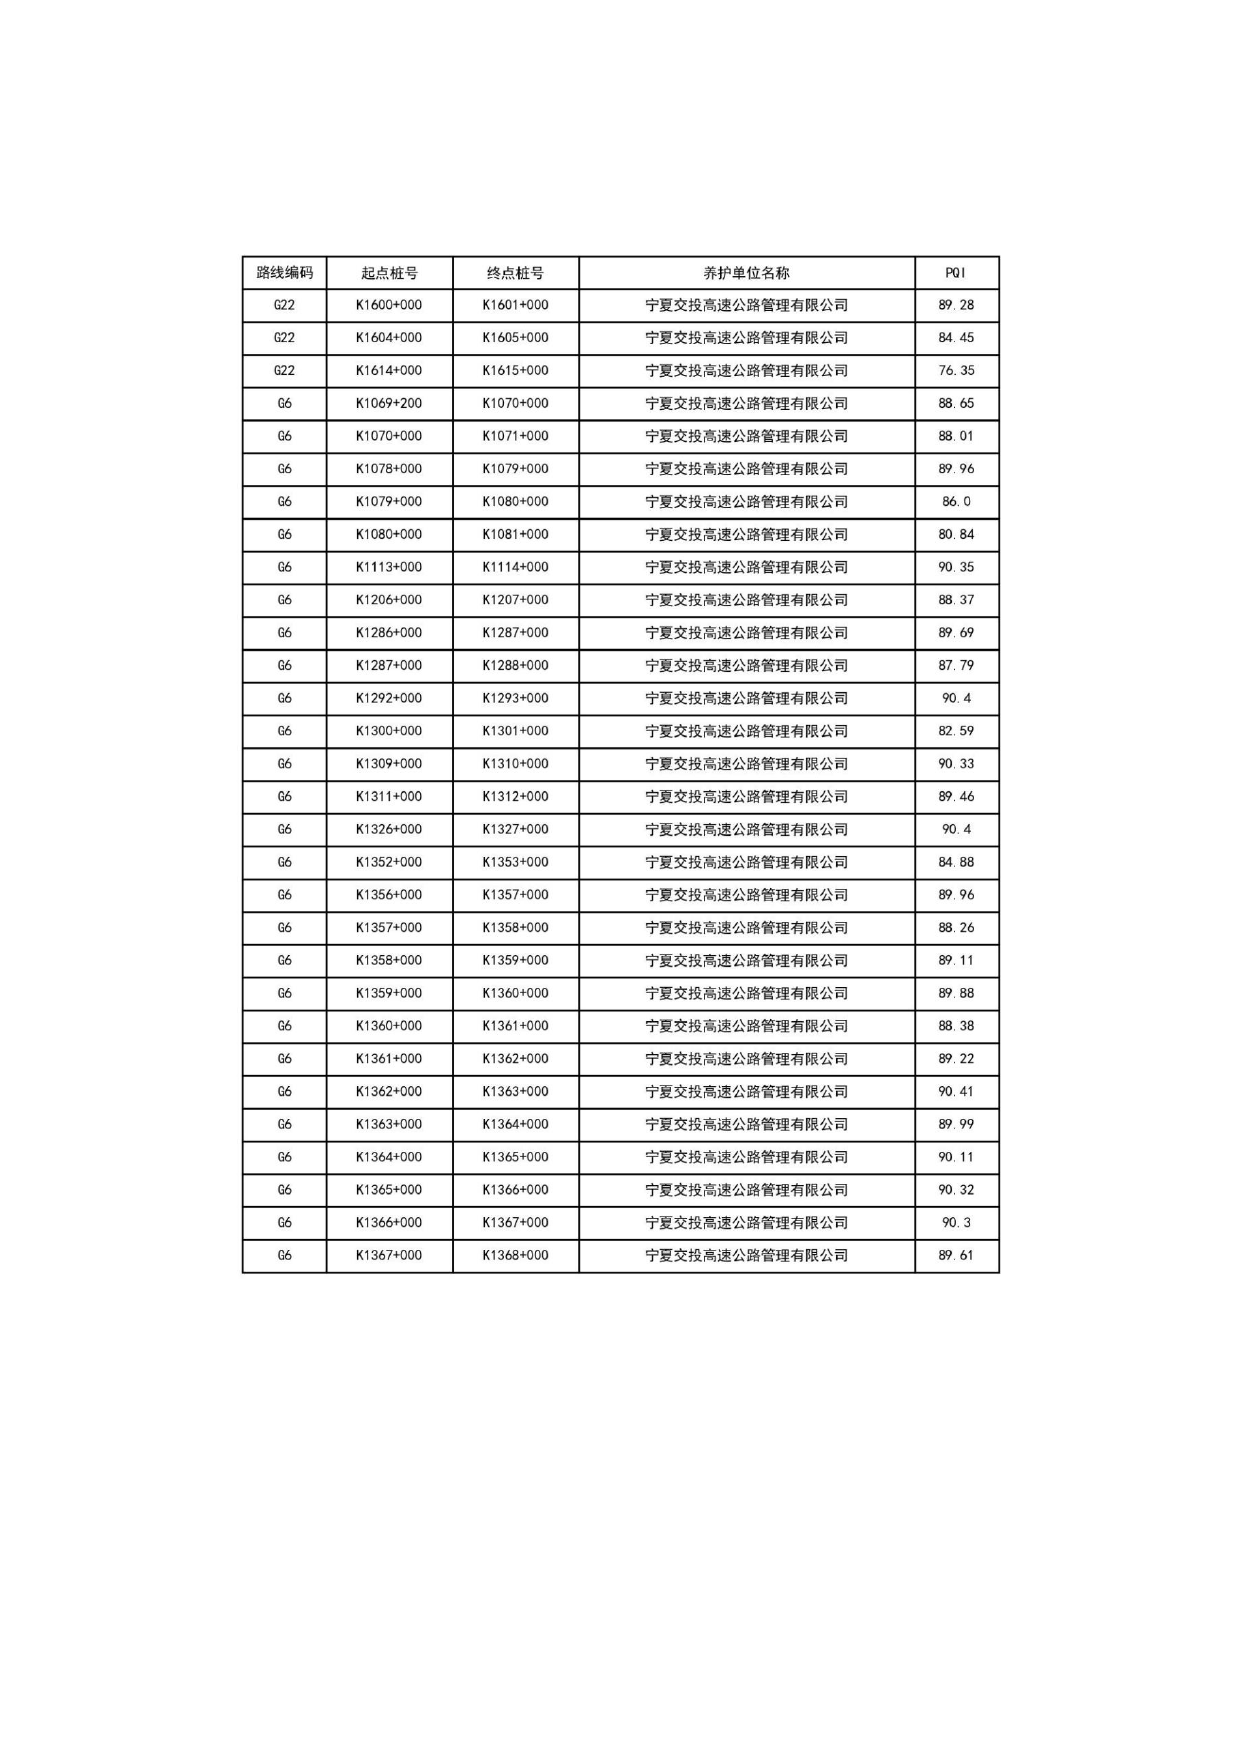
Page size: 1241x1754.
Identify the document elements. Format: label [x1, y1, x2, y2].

picture [187, 162, 1053, 1367]
